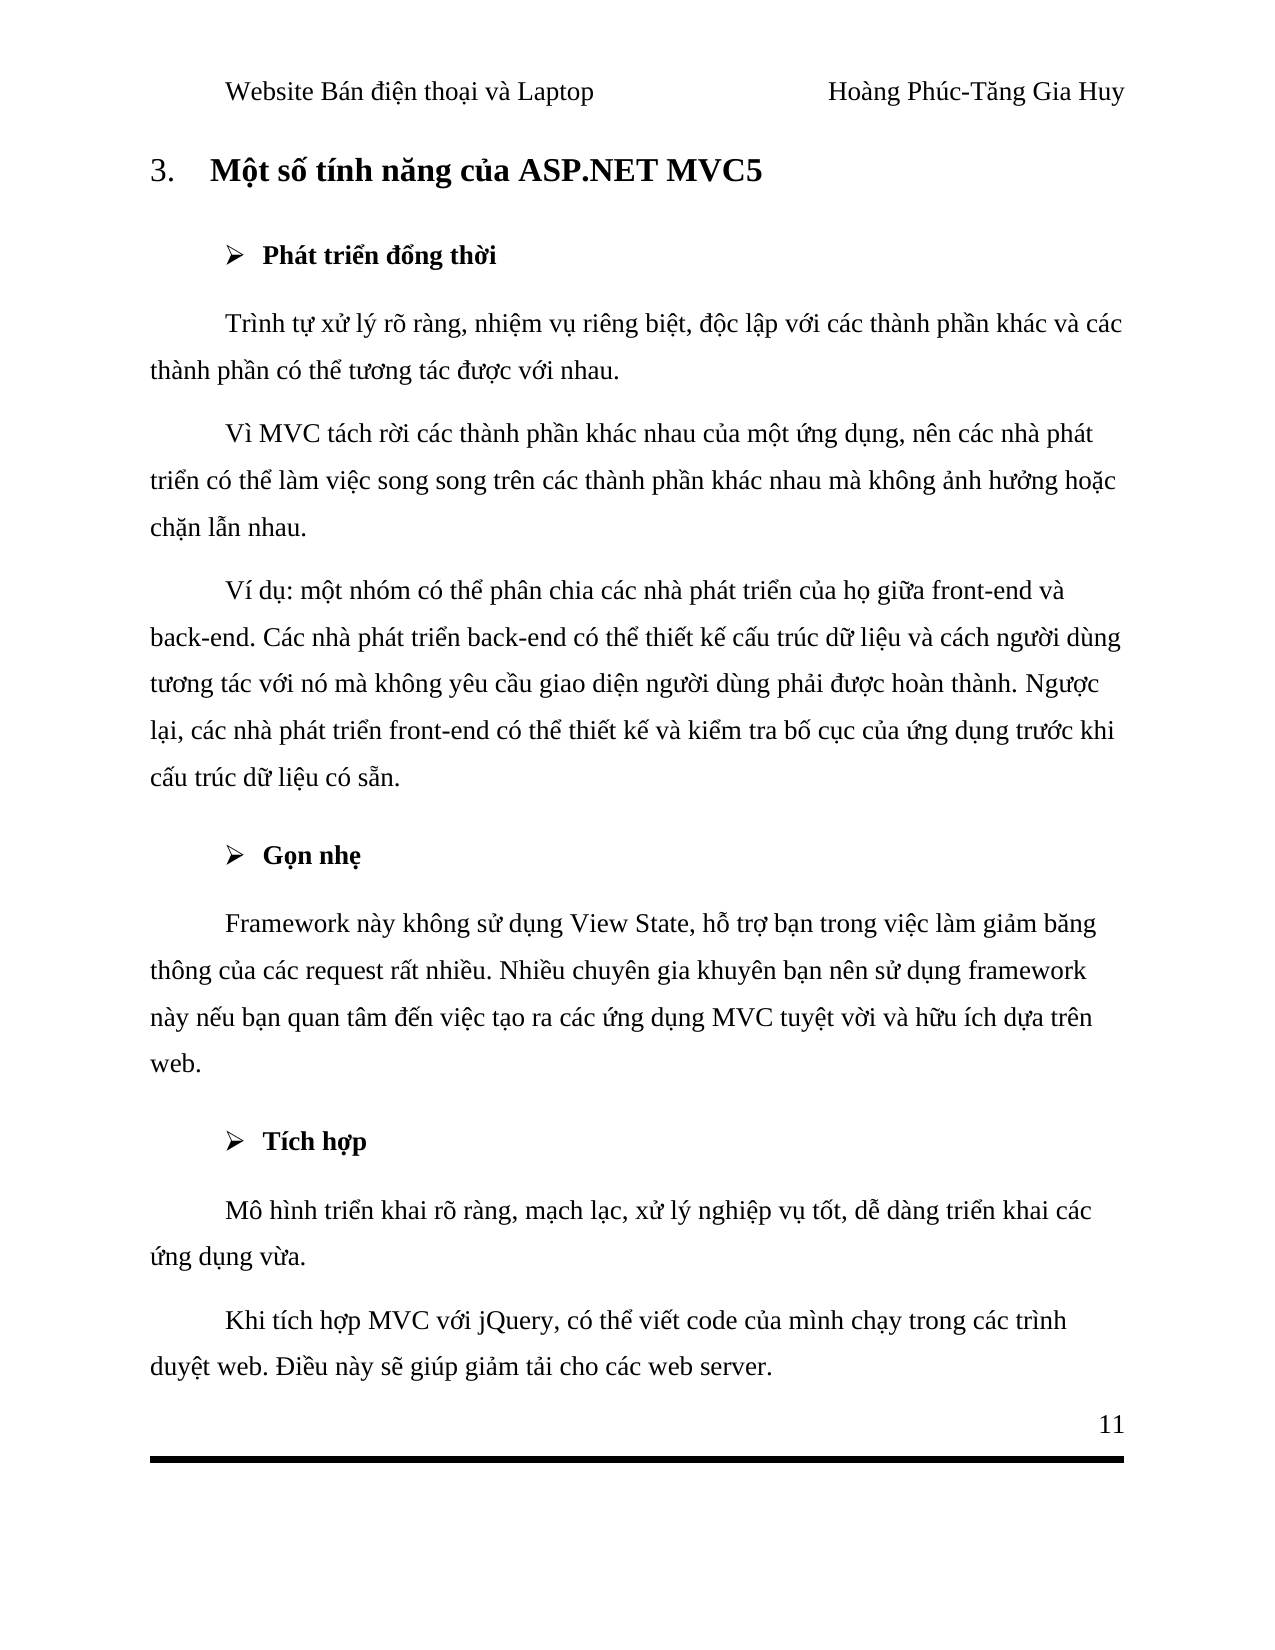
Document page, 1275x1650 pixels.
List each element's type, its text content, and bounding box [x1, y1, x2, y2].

text Vì MVC tách rời các thành phần khác nhau của một ứng dụng, nên các nhà phát triển có thể làm việc song song trên các thành phần khác nhau mà không ảnh hưởng hoặc chặn lẫn nhau. [150, 417, 1125, 542]
list Tích hợp [225, 1111, 1125, 1166]
text Framework này không sử dụng View State, hỗ trợ bạn trong việc làm giảm băng thông của các request rất nhiều. Nhiều chuyên gia khuyên bạn nên sử dụng framework này nếu bạn quan tâm đến việc tạo ra các ứng dụng MVC tuyệt vời và hữu ích dựa trên web. [150, 907, 1125, 1078]
text Trình tự xử lý rõ ràng, nhiệm vụ riêng biệt, độc lập với các thành phần khác và các thành phần có thể tương tác được với nhau. [150, 307, 1125, 385]
text Ví dụ: một nhóm có thể phân chia các nhà phát triển của họ giữa front-end và back-end. Các nhà phát triển back-end có thể thiết kế cấu trúc dữ liệu và cách người dùng tương tác với nó mà không yêu cầu giao diện người dùng phải được hoàn thành. Ngược lại, các nhà phát triển front-end có thể thiết kế và kiểm tra bố cục của ứng dụng trước khi cấu trúc dữ liệu có sẵn. [150, 574, 1125, 792]
text Mô hình triển khai rõ ràng, mạch lạc, xử lý nghiệp vụ tốt, dễ dàng triển khai các ứng dụng vừa. [150, 1194, 1125, 1272]
subtitle Một số tính năng của ASP.NET MVC5 [150, 150, 1125, 188]
list Phát triển đổng thời [225, 224, 1125, 280]
list Gọn nhẹ [225, 824, 1125, 879]
text Khi tích hợp MVC với jQuery, có thể viết code của mình chạy trong các trình duyệt web. Điều này sẽ giúp giảm tải cho các web server. [150, 1304, 1125, 1382]
